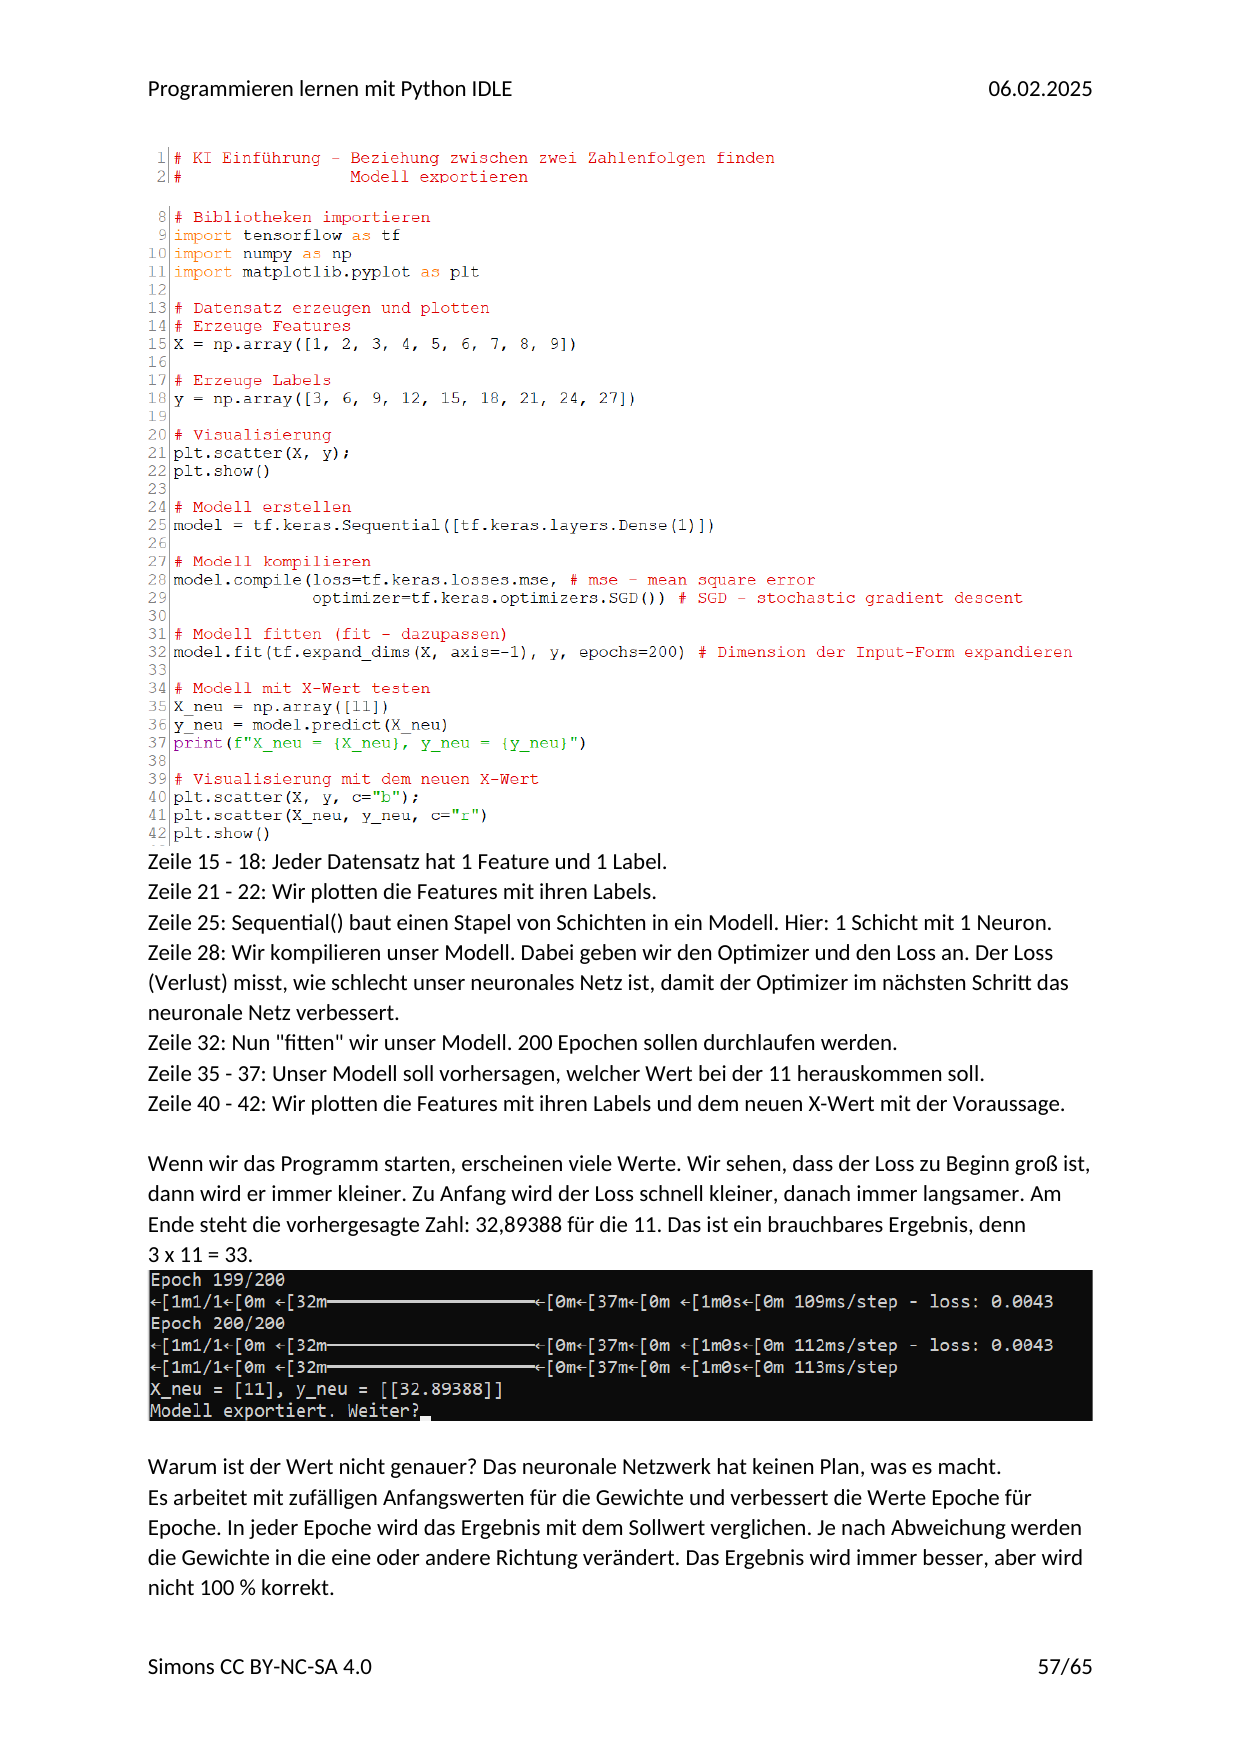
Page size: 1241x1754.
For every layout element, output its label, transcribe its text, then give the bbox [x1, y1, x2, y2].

text Wenn wir das Programm starten, erscheinen viele Werte. Wir sehen, dass der Loss zu Beginn groß ist, dann wird er immer kleiner. Zu Anfang wird der Loss schnell kleiner, danach immer langsamer. Am Ende steht die vorhergesagte Zahl: 32,89388 für die 11. Das ist ein brauchbares Ergebnis, denn 3 x 11 = 33. [148, 1149, 1092, 1268]
picture [147, 1270, 1093, 1421]
picture [147, 147, 1093, 183]
text Zeile 28: Wir kompilieren unser Modell. Dabei geben wir den Optimizer und den Loss an. Der Loss (Verlust) misst, wie schlecht unser neuronales Netz ist, damit der Optimizer im nächsten Schritt das neuronale Netz verbessert. [148, 938, 1092, 1026]
text Zeile 25: Sequential() baut einen Stapel von Schichten in ein Modell. Hier: 1 Schicht mit 1 Neuron. [148, 908, 1092, 936]
picture [147, 206, 1093, 846]
text Zeile 40 - 42: Wir plotten die Features mit ihren Labels und dem neuen X-Wert mit der Voraussage. [148, 1089, 1092, 1117]
text Zeile 32: Nun "fitten" wir unser Modell. 200 Epochen sollen durchlaufen werden. [148, 1028, 1092, 1057]
text Zeile 21 - 22: Wir plotten die Features mit ihren Labels. [148, 877, 1092, 906]
text Zeile 35 - 37: Unser Modell soll vorhersagen, welcher Wert bei der 11 herauskommen soll. [148, 1059, 1092, 1087]
text Zeile 15 - 18: Jeder Datensatz hat 1 Feature und 1 Label. [148, 847, 1092, 875]
text Warum ist der Wert nicht genauer? Das neuronale Netzwerk hat keinen Plan, was es macht. Es arbeitet mit zufälligen Anfangswerten für die Gewichte und verbessert die Werte Epoche für Epoche. In jeder Epoche wird das Ergebnis mit dem Sollwert verglichen. Je nach Abweichung werden die Gewichte in die eine oder andere Richtung verändert. Das Ergebnis wird immer besser, aber wird nicht 100 % korrekt. [148, 1452, 1092, 1601]
